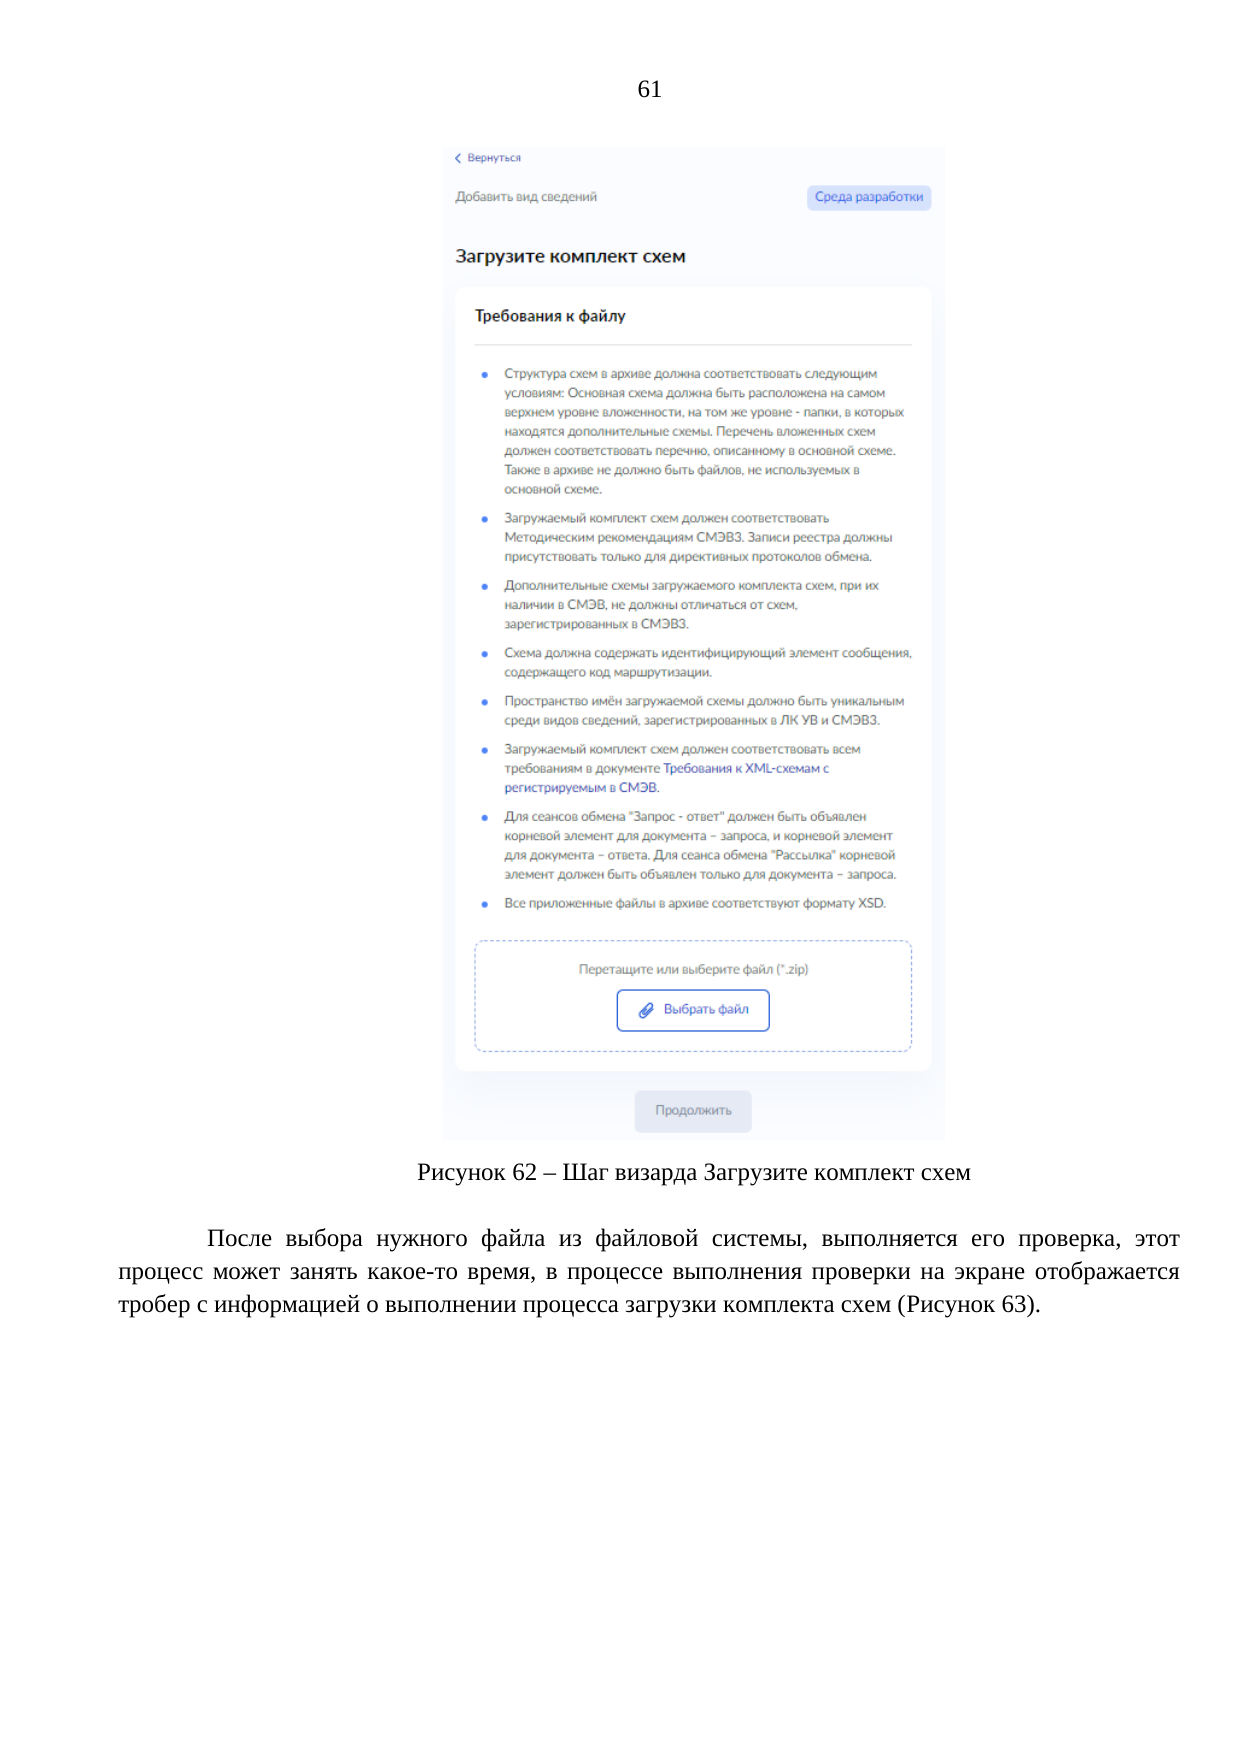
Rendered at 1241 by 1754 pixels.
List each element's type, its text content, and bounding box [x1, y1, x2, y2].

text После выбора нужного файла из файловой системы, выполняется его проверка, этот процесс может занять какое-то время, в процессе выполнения проверки на экране отображается тробер с информацией о выполнении процесса загрузки комплекта схем (Рисунок 63). [118, 1223, 1181, 1317]
picture [442, 147, 946, 1140]
